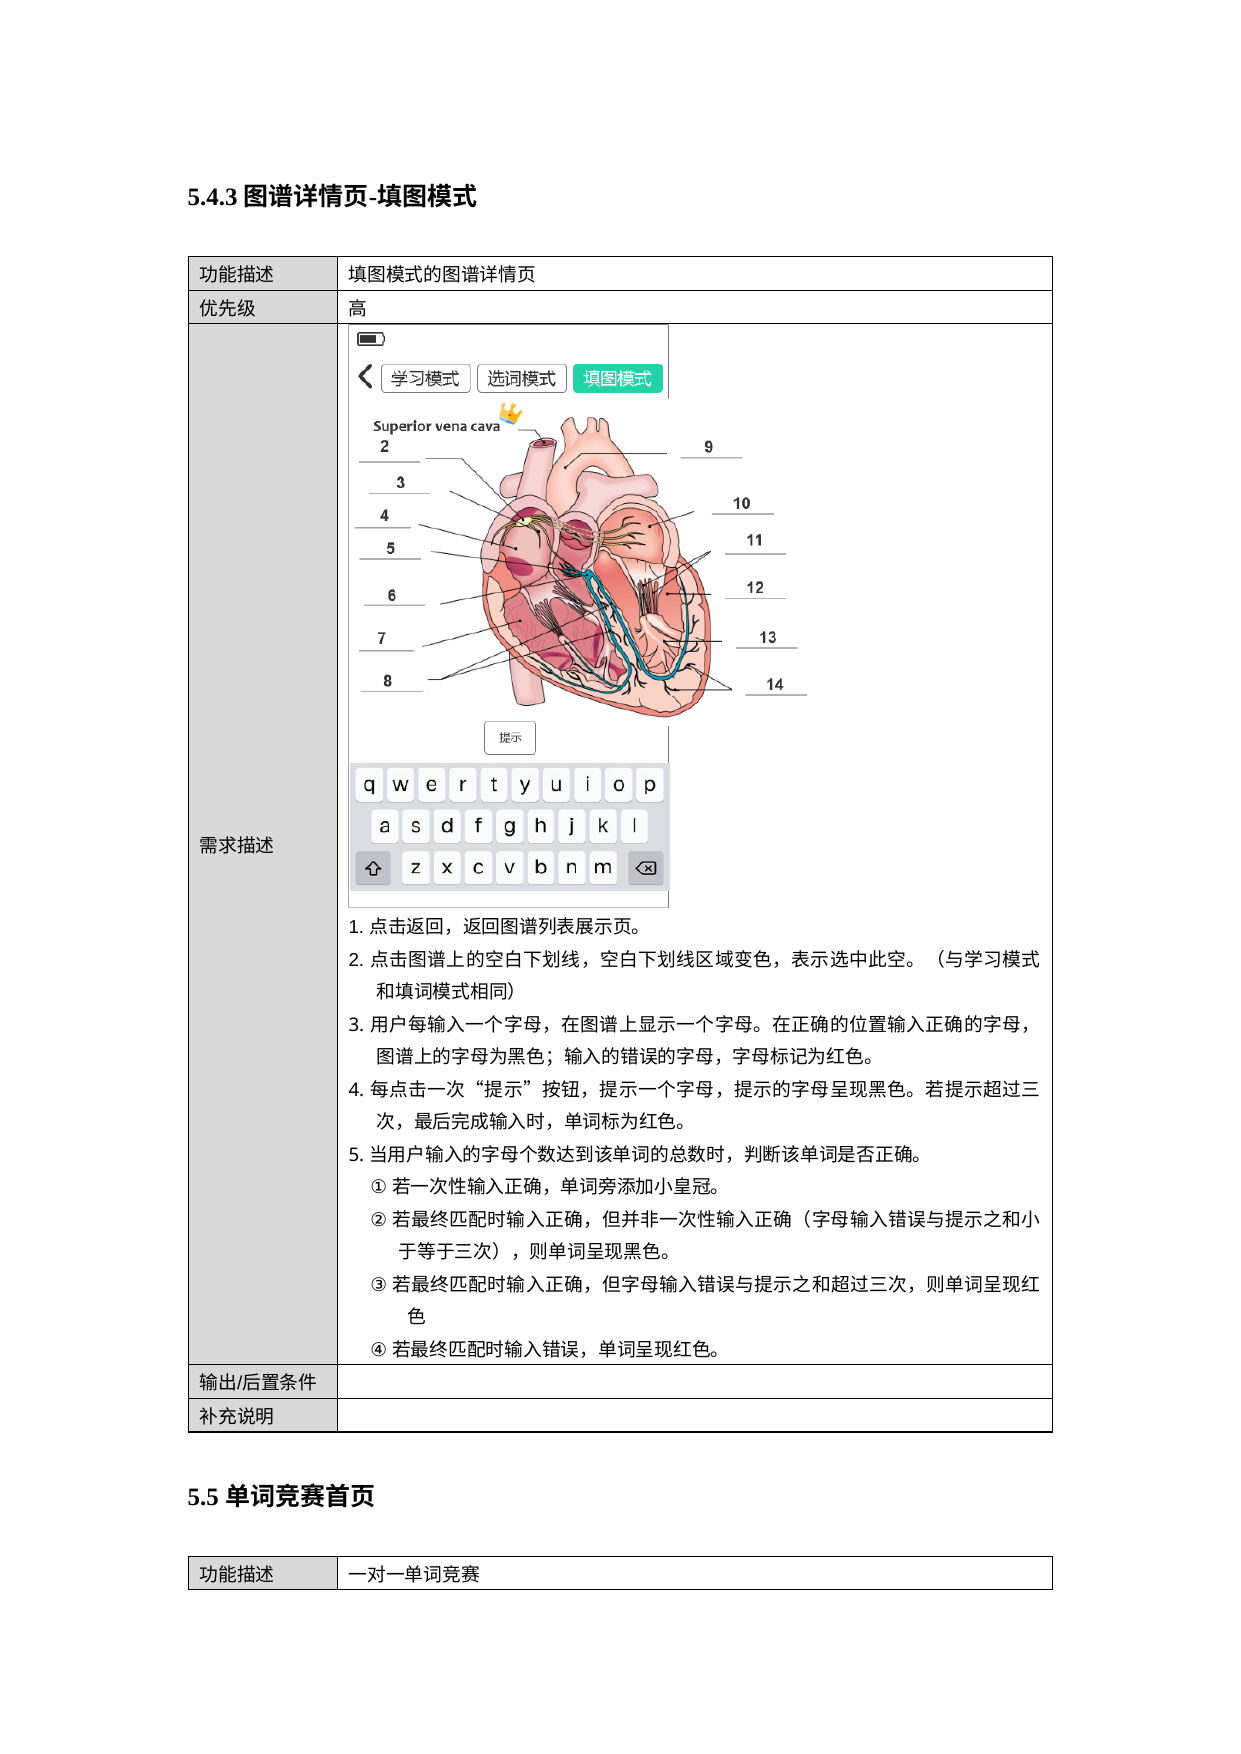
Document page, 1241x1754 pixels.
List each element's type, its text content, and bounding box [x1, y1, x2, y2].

table_cell 高 [338, 291, 1052, 323]
table_cell [338, 1399, 1052, 1431]
table_cell 需求描述 [189, 324, 337, 1364]
table_cell [338, 1365, 1052, 1398]
table_header 功能描述 [189, 257, 337, 290]
table_cell 优先级 [189, 291, 337, 323]
table_cell 1. 点击返回，返回图谱列表展示页。 2. 点击图谱上的空白下划线，空白下划线区域变色，表示选中此空。（与学习模式和填词模式相同） 3. 用户每输入一个字母，在图谱上显示一个字母。在正确的位置输入正确的字母，图谱上的字母为黑色；输入的错误的字母，字母标记为红色。 4. 每点击一次“提示”按钮，提示一个字母，提示的字母呈现黑色。若提示超过三次，最后完成输入时，单词标为红色。 5. 当用户输入的字母个数达到该单词的总数时，判断该单词是否正确。 ① 若一次性输入正确，单词旁添加小皇冠。 ② 若最终匹配时输入正确，但并非一次性输入正确（字母输入错误与提示之和小于等于三次），则单词呈现黑色。 ③ 若最终匹配时输入正确，但字母输入错误与提示之和超过三次，则单词呈现红色 ④ 若最终匹配时输入错误，单词呈现红色。 [338, 324, 1052, 1364]
table_cell 补充说明 [189, 1399, 337, 1431]
picture [348, 324, 821, 908]
subtitle 5.5 单词竞赛首页 [187, 1462, 1053, 1527]
table_header 一对一单词竞赛 [338, 1557, 1052, 1589]
table_header 填图模式的图谱详情页 [338, 257, 1052, 290]
table_header 功能描述 [189, 1557, 337, 1589]
table_cell 输出/后置条件 [189, 1365, 337, 1398]
subtitle 5.4.3 图谱详情页-填图模式 [187, 162, 1053, 227]
